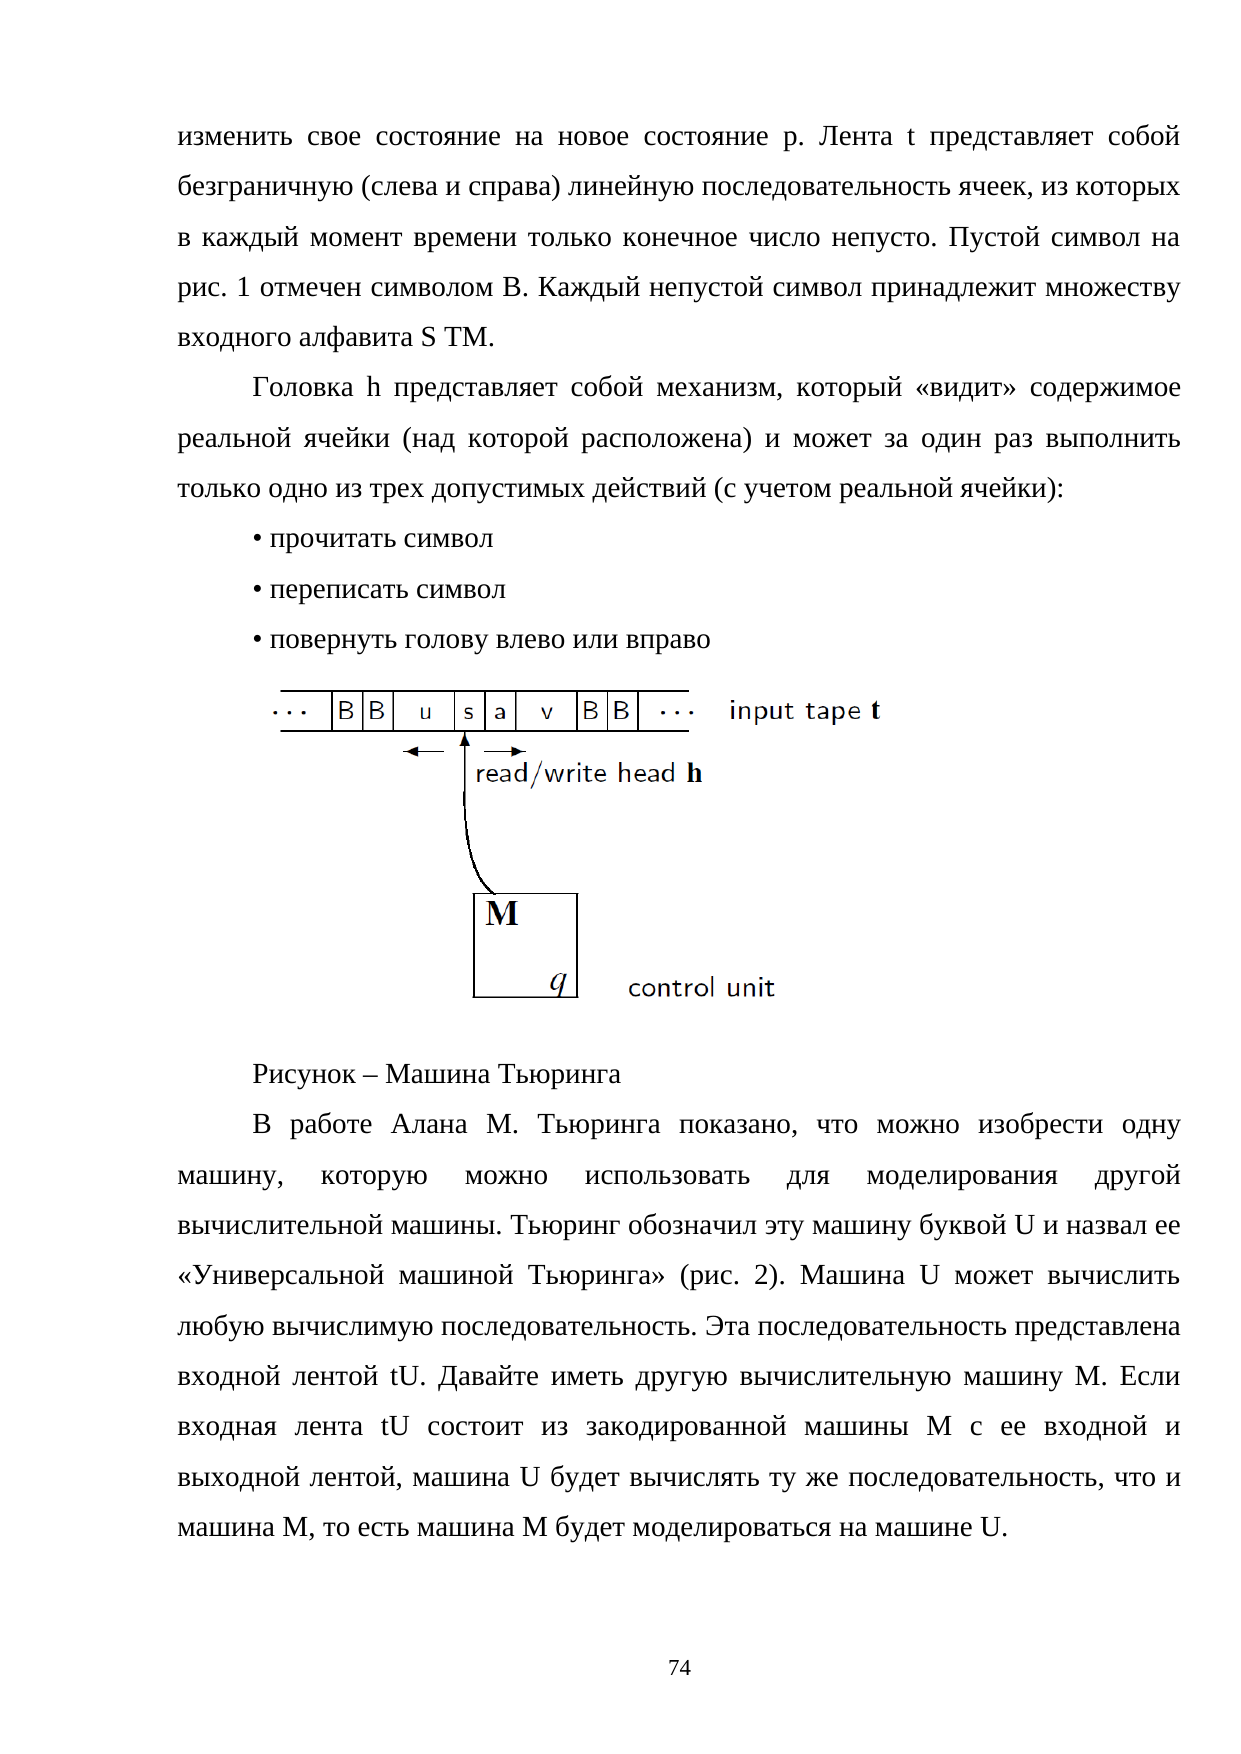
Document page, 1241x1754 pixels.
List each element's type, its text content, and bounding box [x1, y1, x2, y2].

text В работе Алана М. Тьюринга показано, что можно изобрести одну машину, которую можно использовать для моделирования другой вычислительной машины. Тьюринг обозначил эту машину буквой U и назвал ее «Универсальной машиной Тьюринга» (рис. 2). Машина U может вычислить любую вычислимую последовательность. Эта последовательность представлена входной лентой tU. Давайте иметь другую вычислительную машину M. Если входная лента tU состоит из закодированной машины M с ее входной и выходной лентой, машина U будет вычислять ту же последовательность, что и машина M, то есть машина M будет моделироваться на машине U. [177, 1107, 1182, 1543]
picture [252, 671, 938, 1040]
text • прочитать символ [177, 521, 1182, 554]
text • повернуть голову влево или вправо [177, 621, 1182, 655]
text • переписать символ [177, 571, 1182, 604]
text Рисунок – Машина Тьюринга [177, 1056, 1182, 1090]
text Головка h представляет собой механизм, который «видит» содержимое реальной ячейки (над которой расположена) и может за один раз выполнить только одно из трех допустимых действий (с учетом реальной ячейки): [177, 369, 1182, 504]
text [177, 118, 1182, 353]
